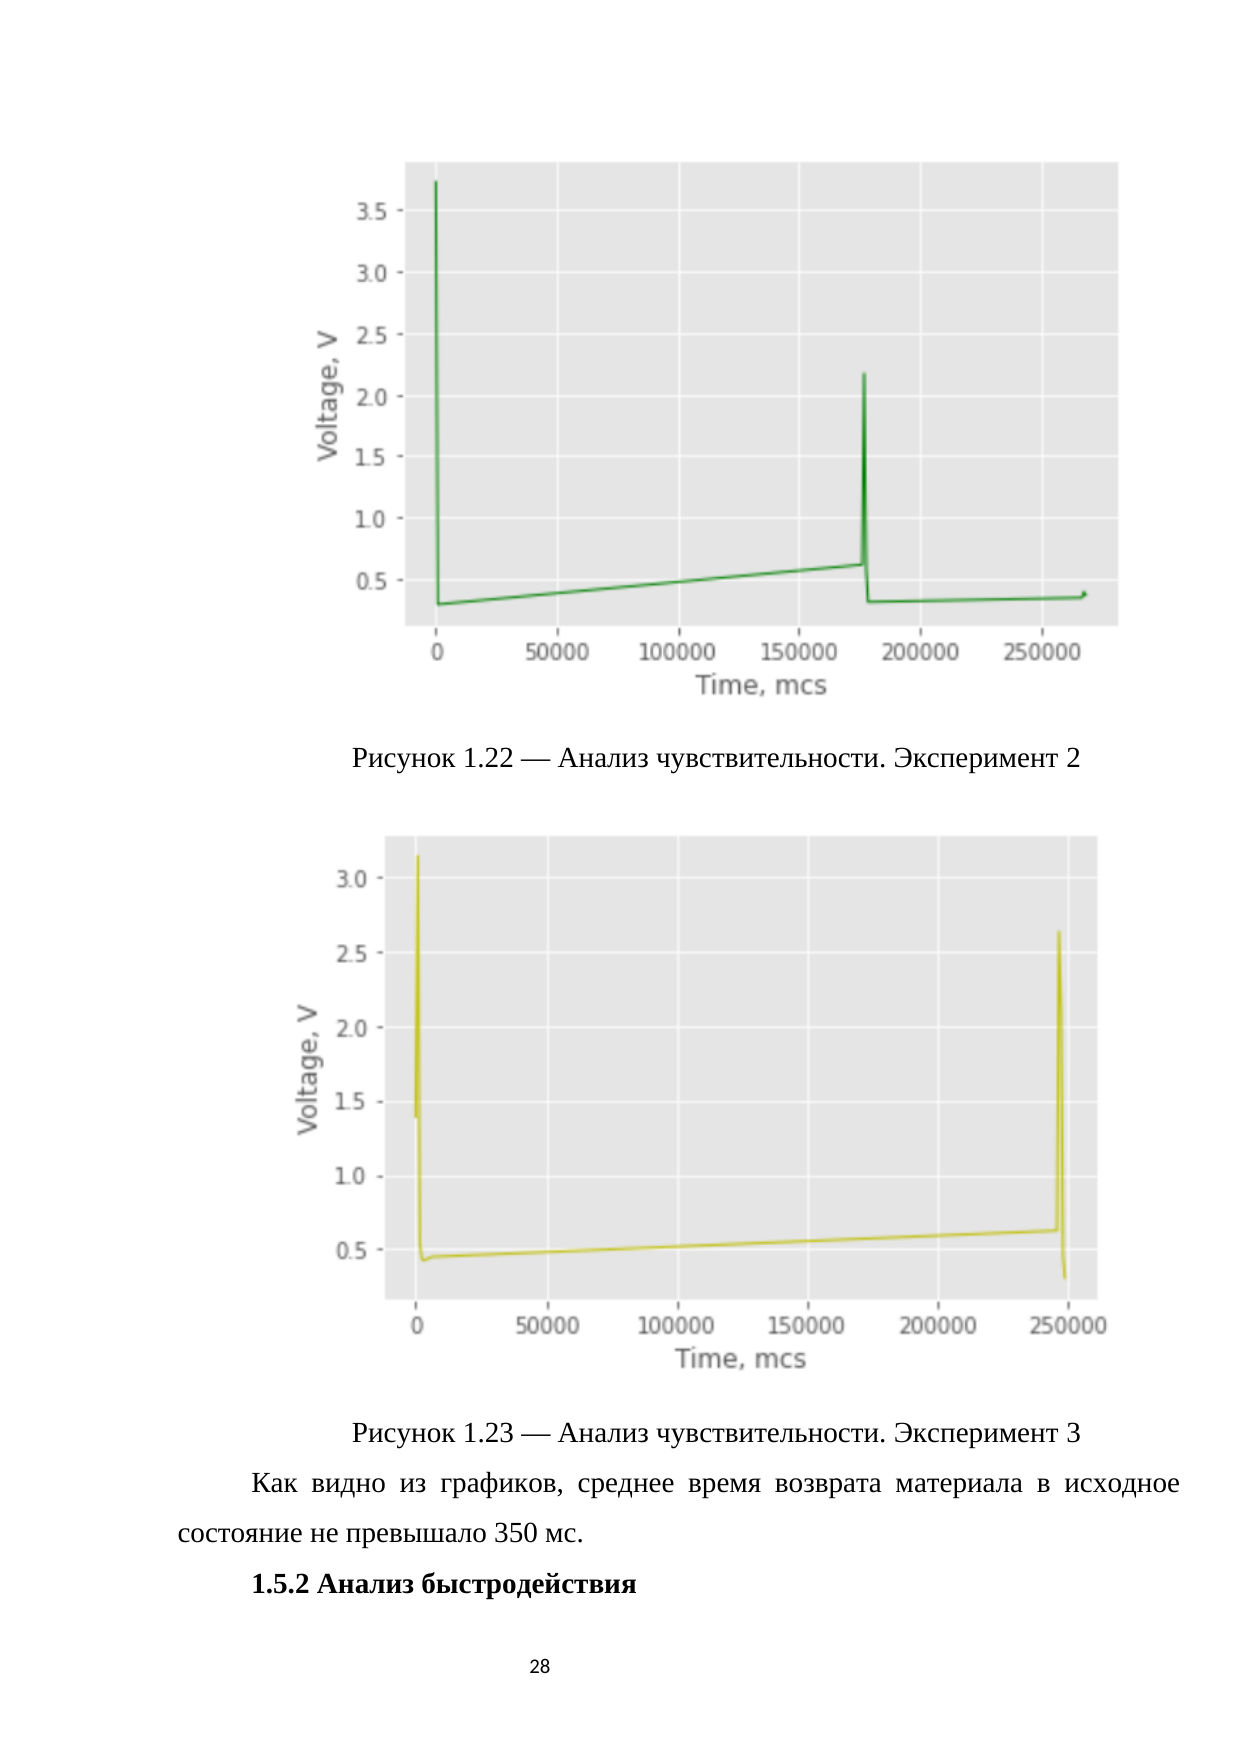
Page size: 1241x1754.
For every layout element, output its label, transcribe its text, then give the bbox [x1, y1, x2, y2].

text Как видно из графиков, среднее время возврата материала в исходное состояние не превышало 350 мс. [177, 1465, 1181, 1549]
text Рисунок 1.22 — Анализ чувствительности. Эксперимент 2 [177, 740, 1181, 773]
text 1.5.2 Анализ быстродействия [177, 1566, 1181, 1599]
text Рисунок 1.23 — Анализ чувствительности. Эксперимент 3 [177, 1415, 1181, 1448]
picture [270, 828, 1163, 1403]
picture [291, 156, 1142, 728]
